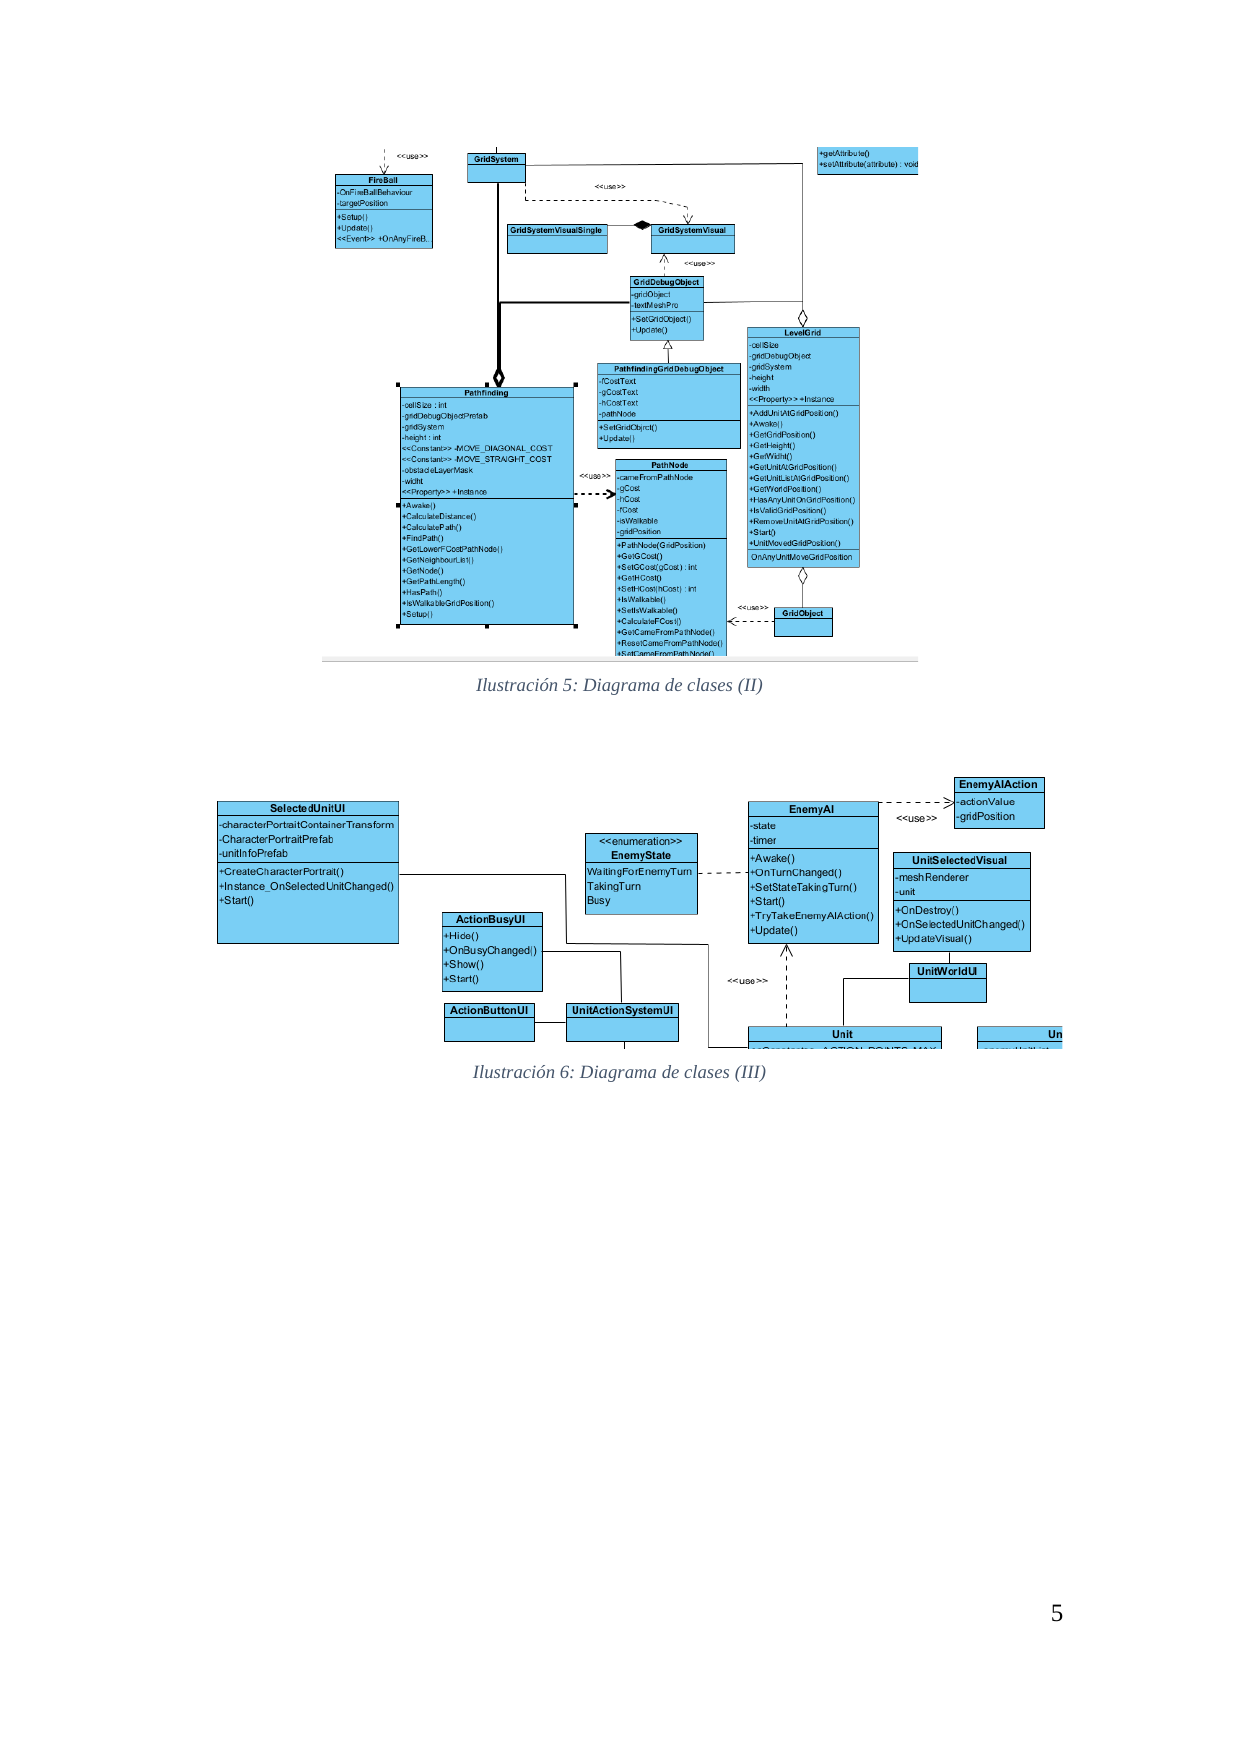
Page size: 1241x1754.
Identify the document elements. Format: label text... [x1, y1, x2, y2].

picture [322, 147, 919, 662]
picture [177, 757, 1063, 1049]
